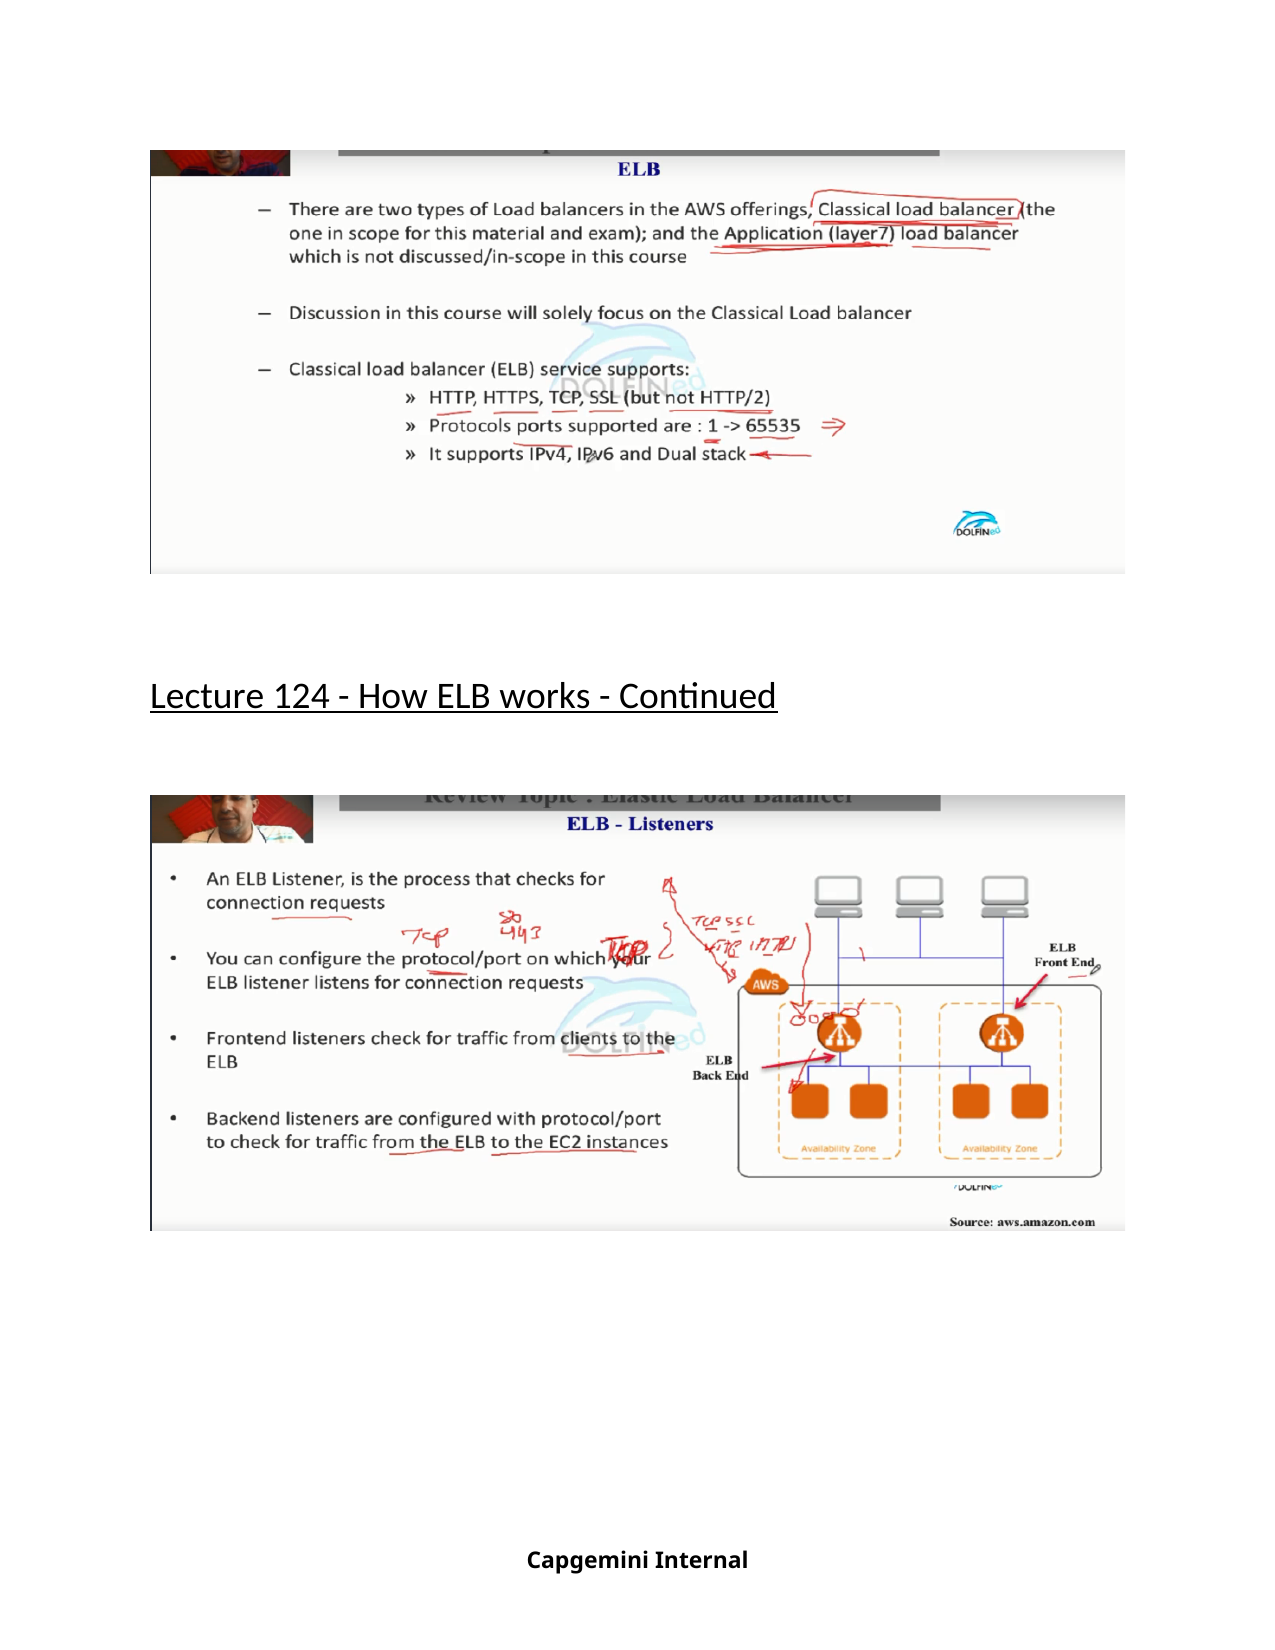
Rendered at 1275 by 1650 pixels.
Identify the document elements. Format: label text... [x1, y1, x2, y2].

text Lecture 124 - How ELB works - Continued [150, 672, 1125, 717]
picture [150, 795, 1125, 1231]
picture [150, 150, 1125, 574]
